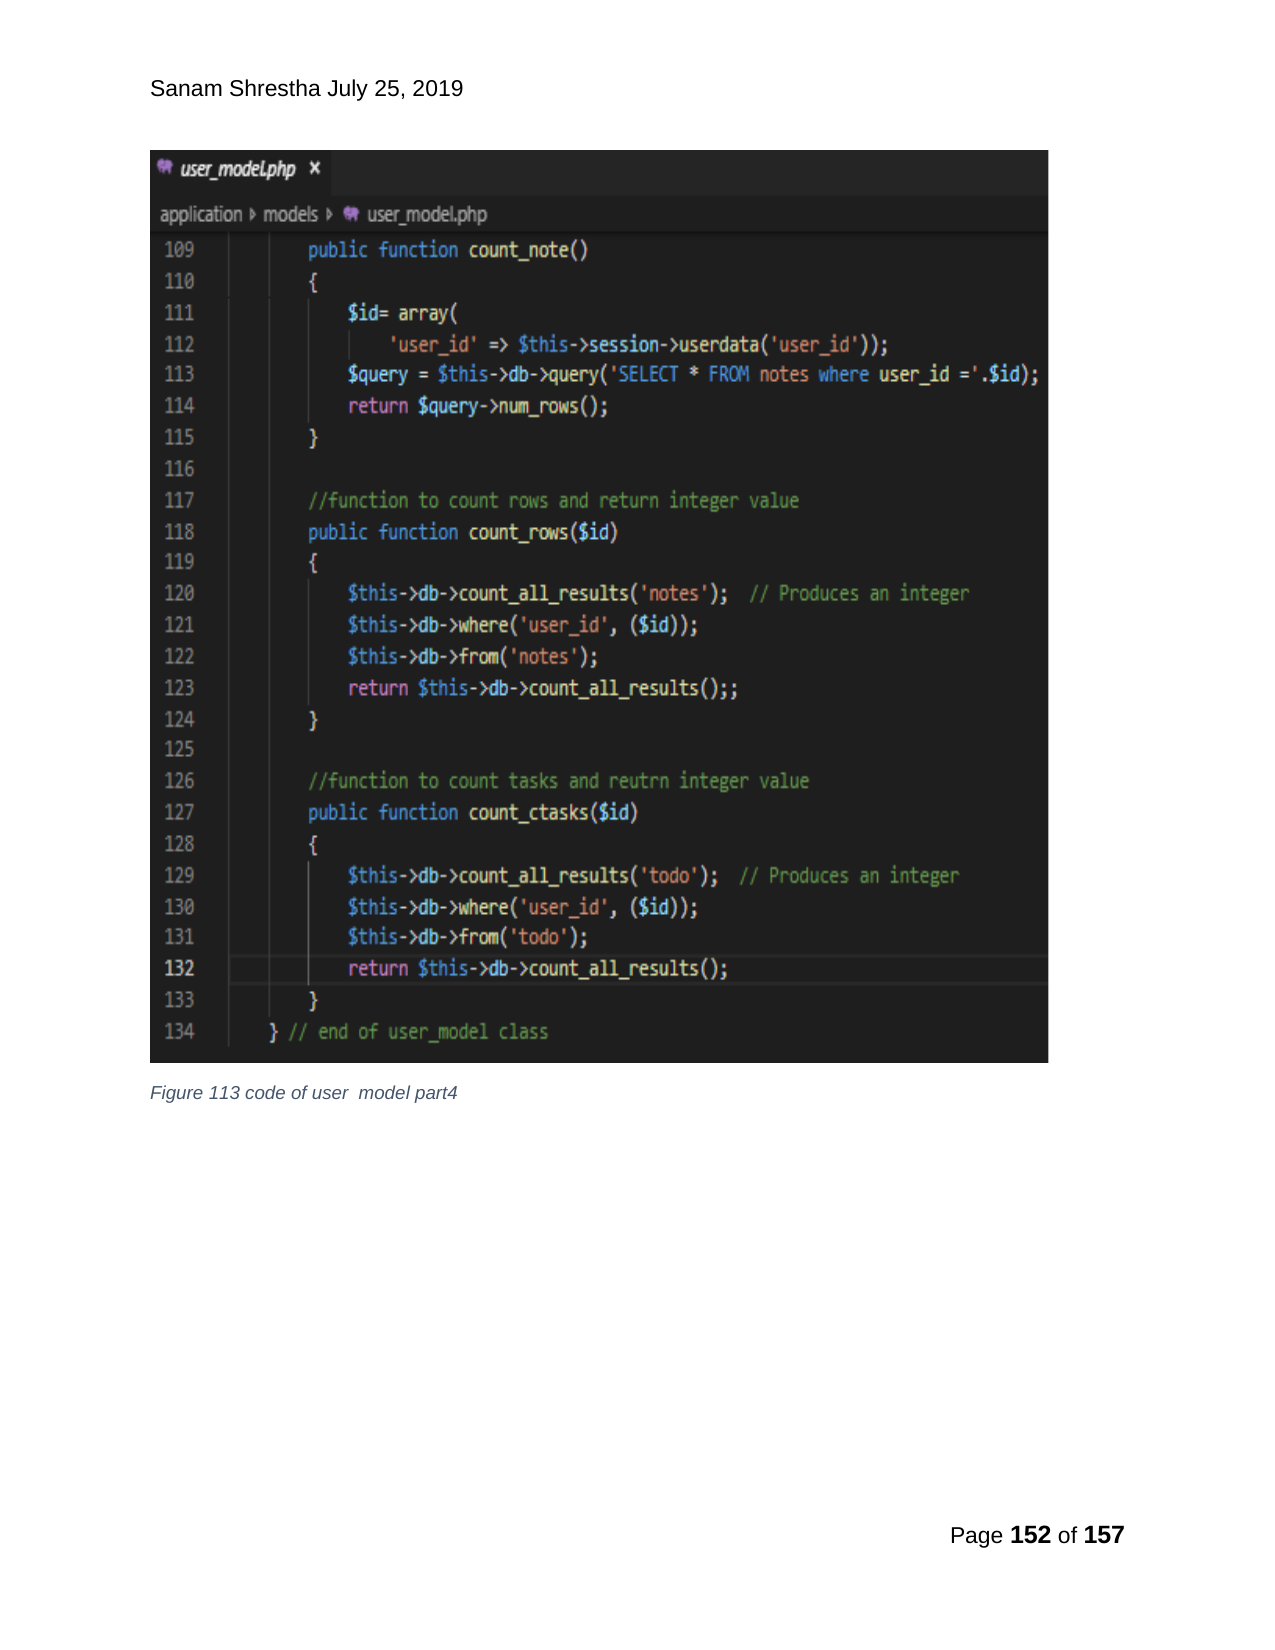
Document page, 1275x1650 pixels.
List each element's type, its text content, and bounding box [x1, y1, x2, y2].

picture [150, 150, 1049, 1063]
